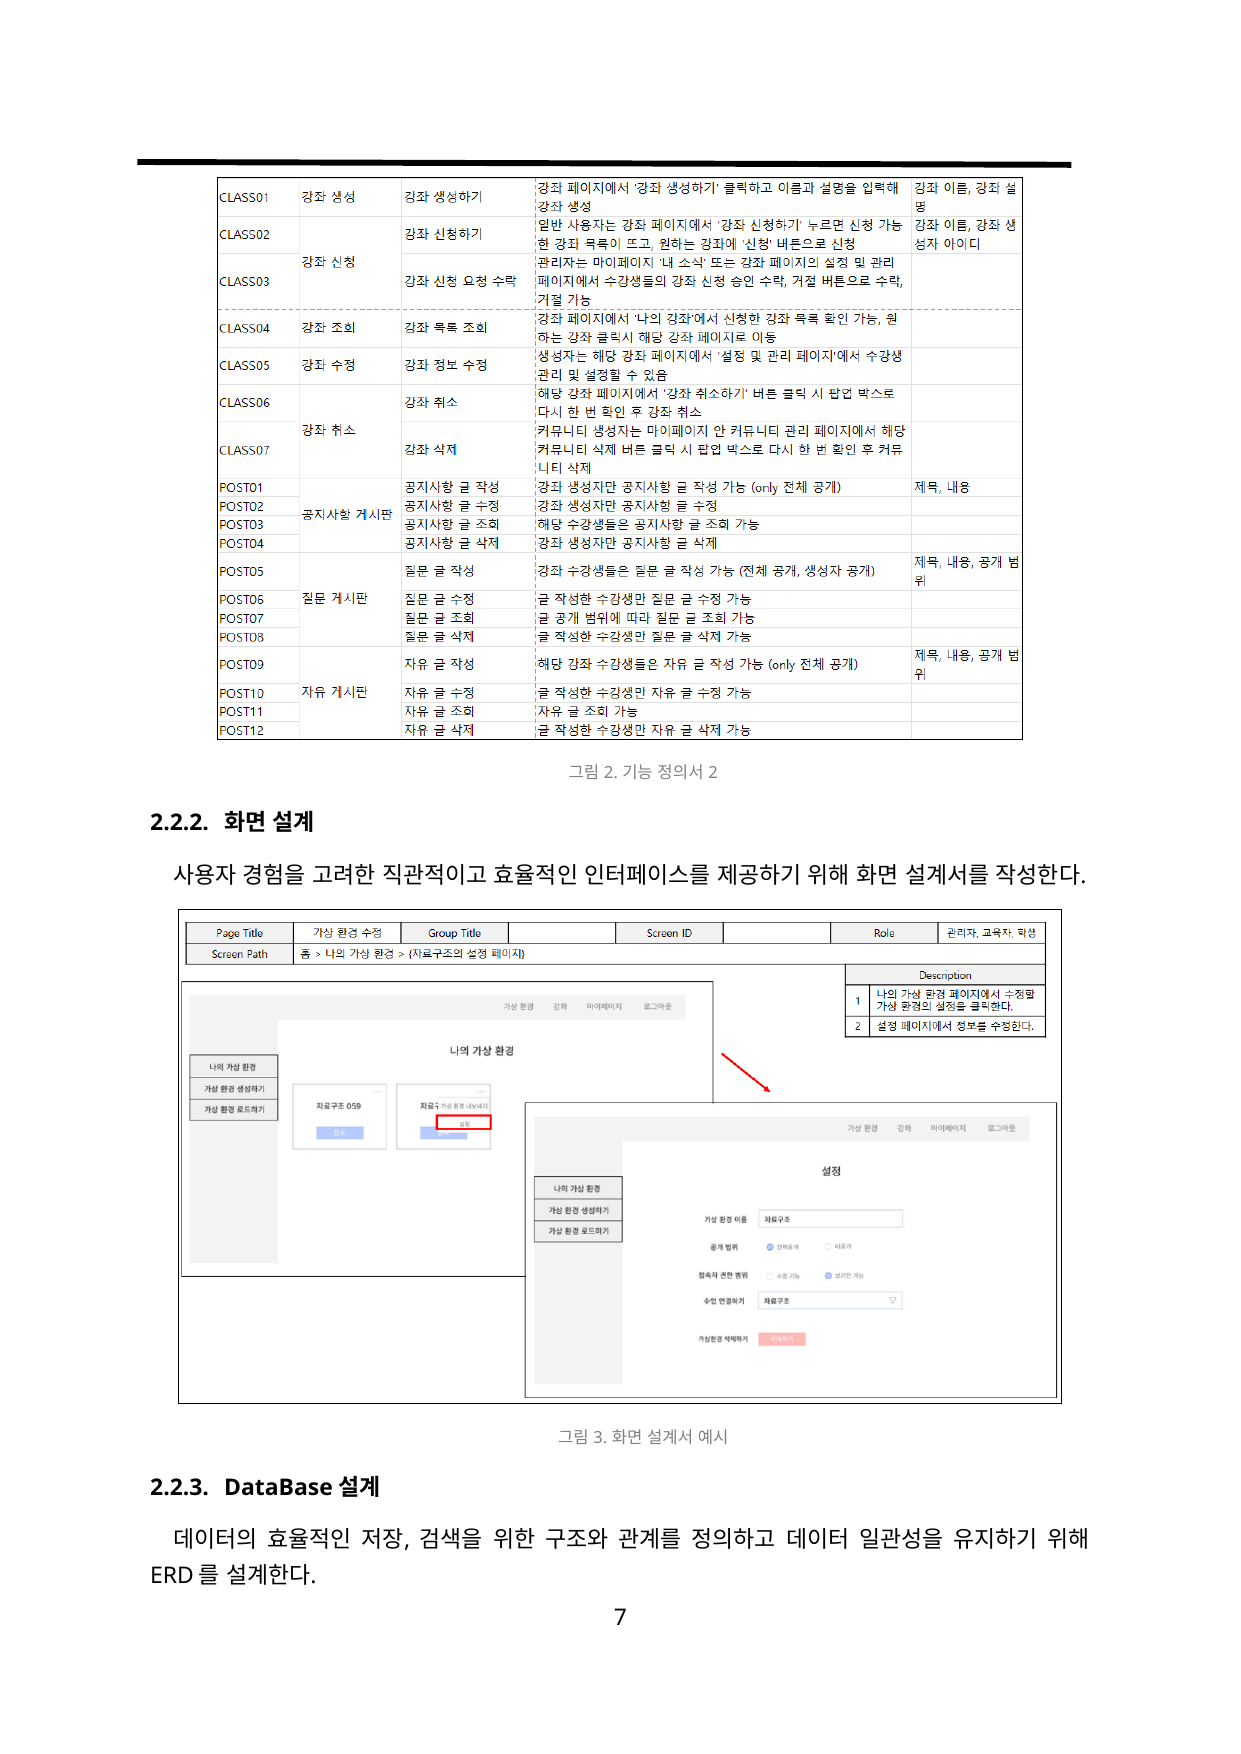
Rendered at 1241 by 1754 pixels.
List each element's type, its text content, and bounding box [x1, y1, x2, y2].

text 사용자 경험을 고려한 직관적이고 효율적인 인터페이스를 제공하기 위해 화면 설계서를 작성한다. [150, 857, 1090, 890]
text 데이터의 효율적인 저장, 검색을 위한 구조와 관계를 정의하고 데이터 일관성을 유지하기 위해 ERD를 설계한다. [150, 1521, 1090, 1591]
picture [179, 910, 1061, 1403]
text 그림 3. 화면 설계서 예시 [196, 1424, 1090, 1448]
subtitle 화면 설계 [150, 804, 1090, 837]
text 그림 2. 기능 정의서 2 [196, 759, 1090, 783]
subtitle DataBase 설계 [150, 1469, 1090, 1502]
picture [218, 178, 1022, 739]
